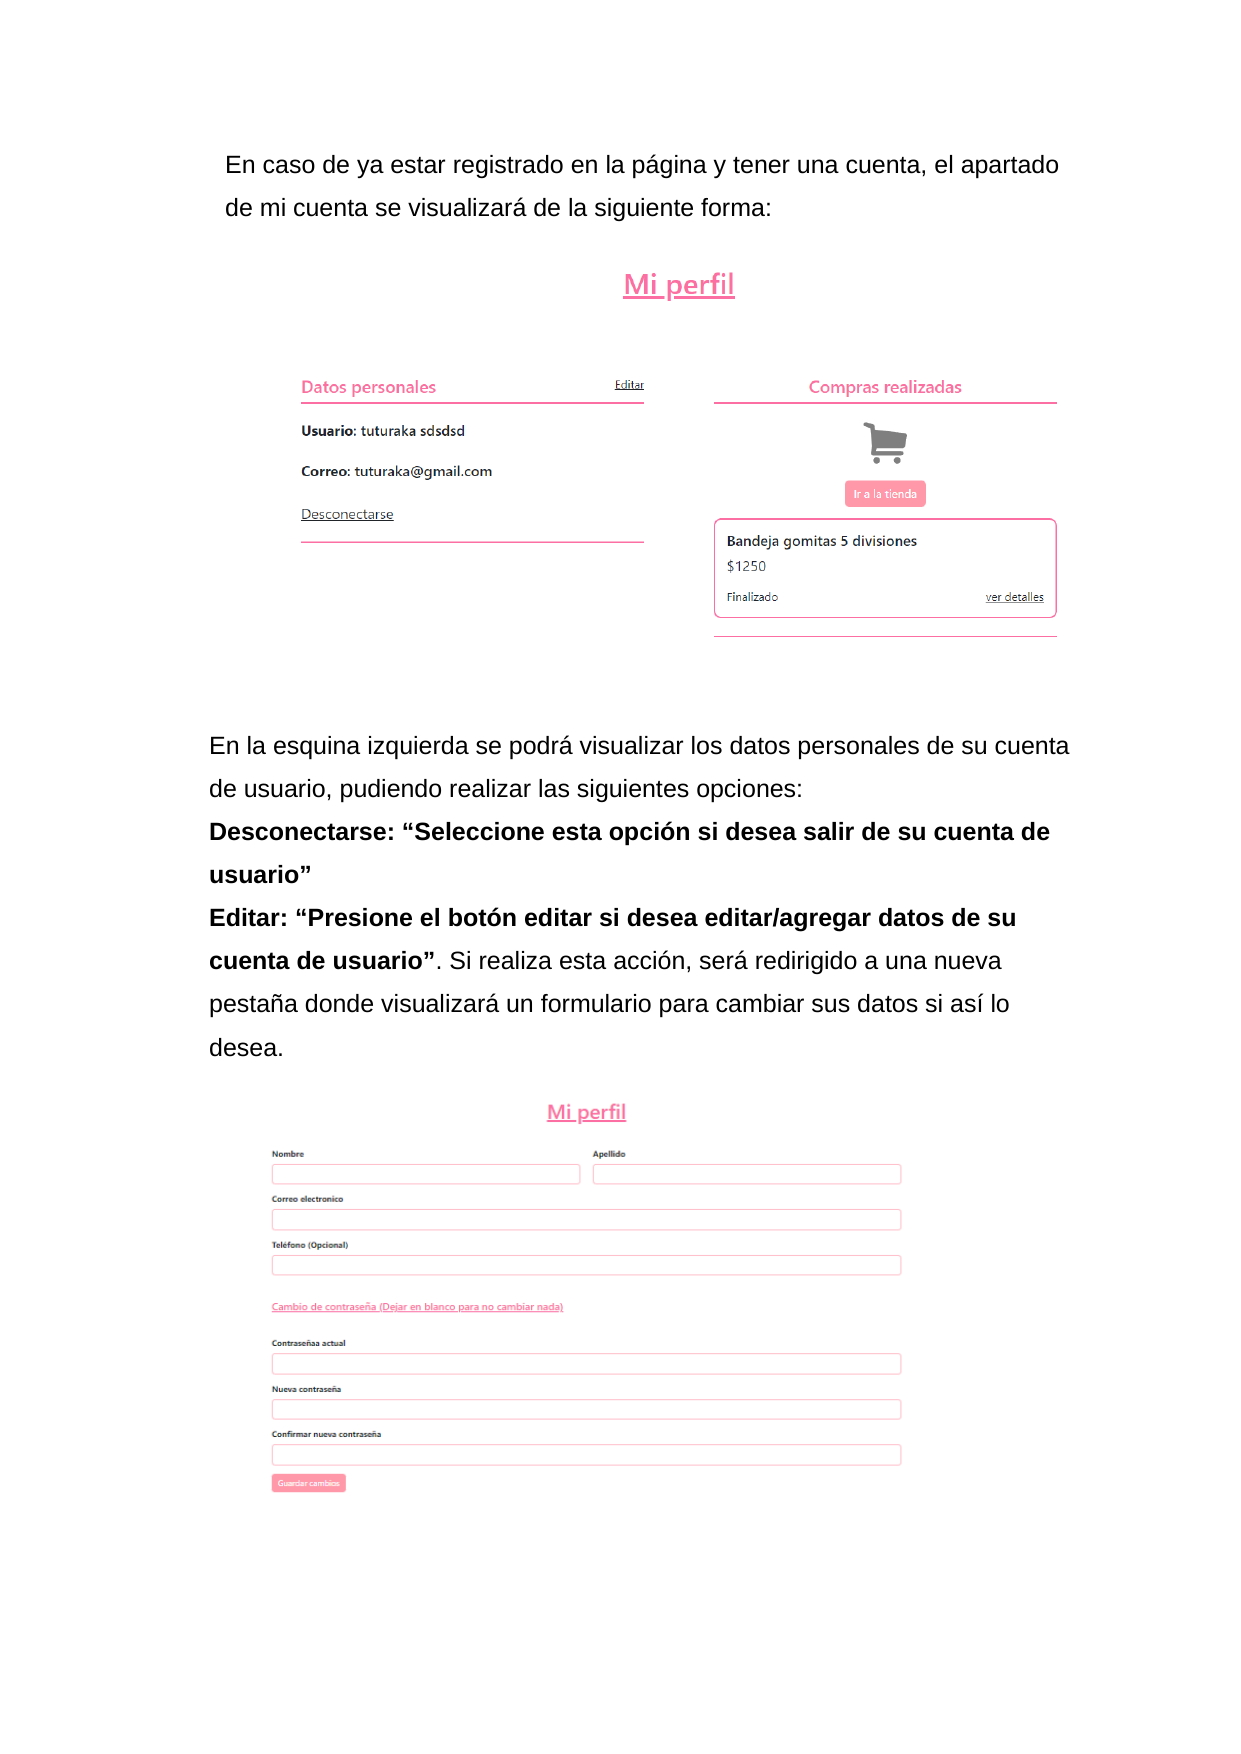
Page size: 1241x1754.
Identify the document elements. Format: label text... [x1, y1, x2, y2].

picture [208, 1075, 957, 1572]
picture [208, 236, 1150, 718]
text En la esquina izquierda se podrá visualizar los datos personales de su cuenta de usuario, pudiendo realizar las siguientes opciones: [209, 731, 1090, 802]
text En caso de ya estar registrado en la página y tener una cuenta, el apartado de mi cuenta se visualizará de la siguiente forma: [225, 150, 1090, 222]
text Desconectarse: “Seleccione esta opción si desea salir de su cuenta de usuario” [209, 817, 1090, 889]
text Editar: “Presione el botón editar si desea editar/agregar datos de su cuenta de usuario”. Si realiza esta acción, será redirigido a una nueva pestaña donde visualizará un formulario para cambiar sus datos si así lo desea. [209, 903, 1090, 1061]
